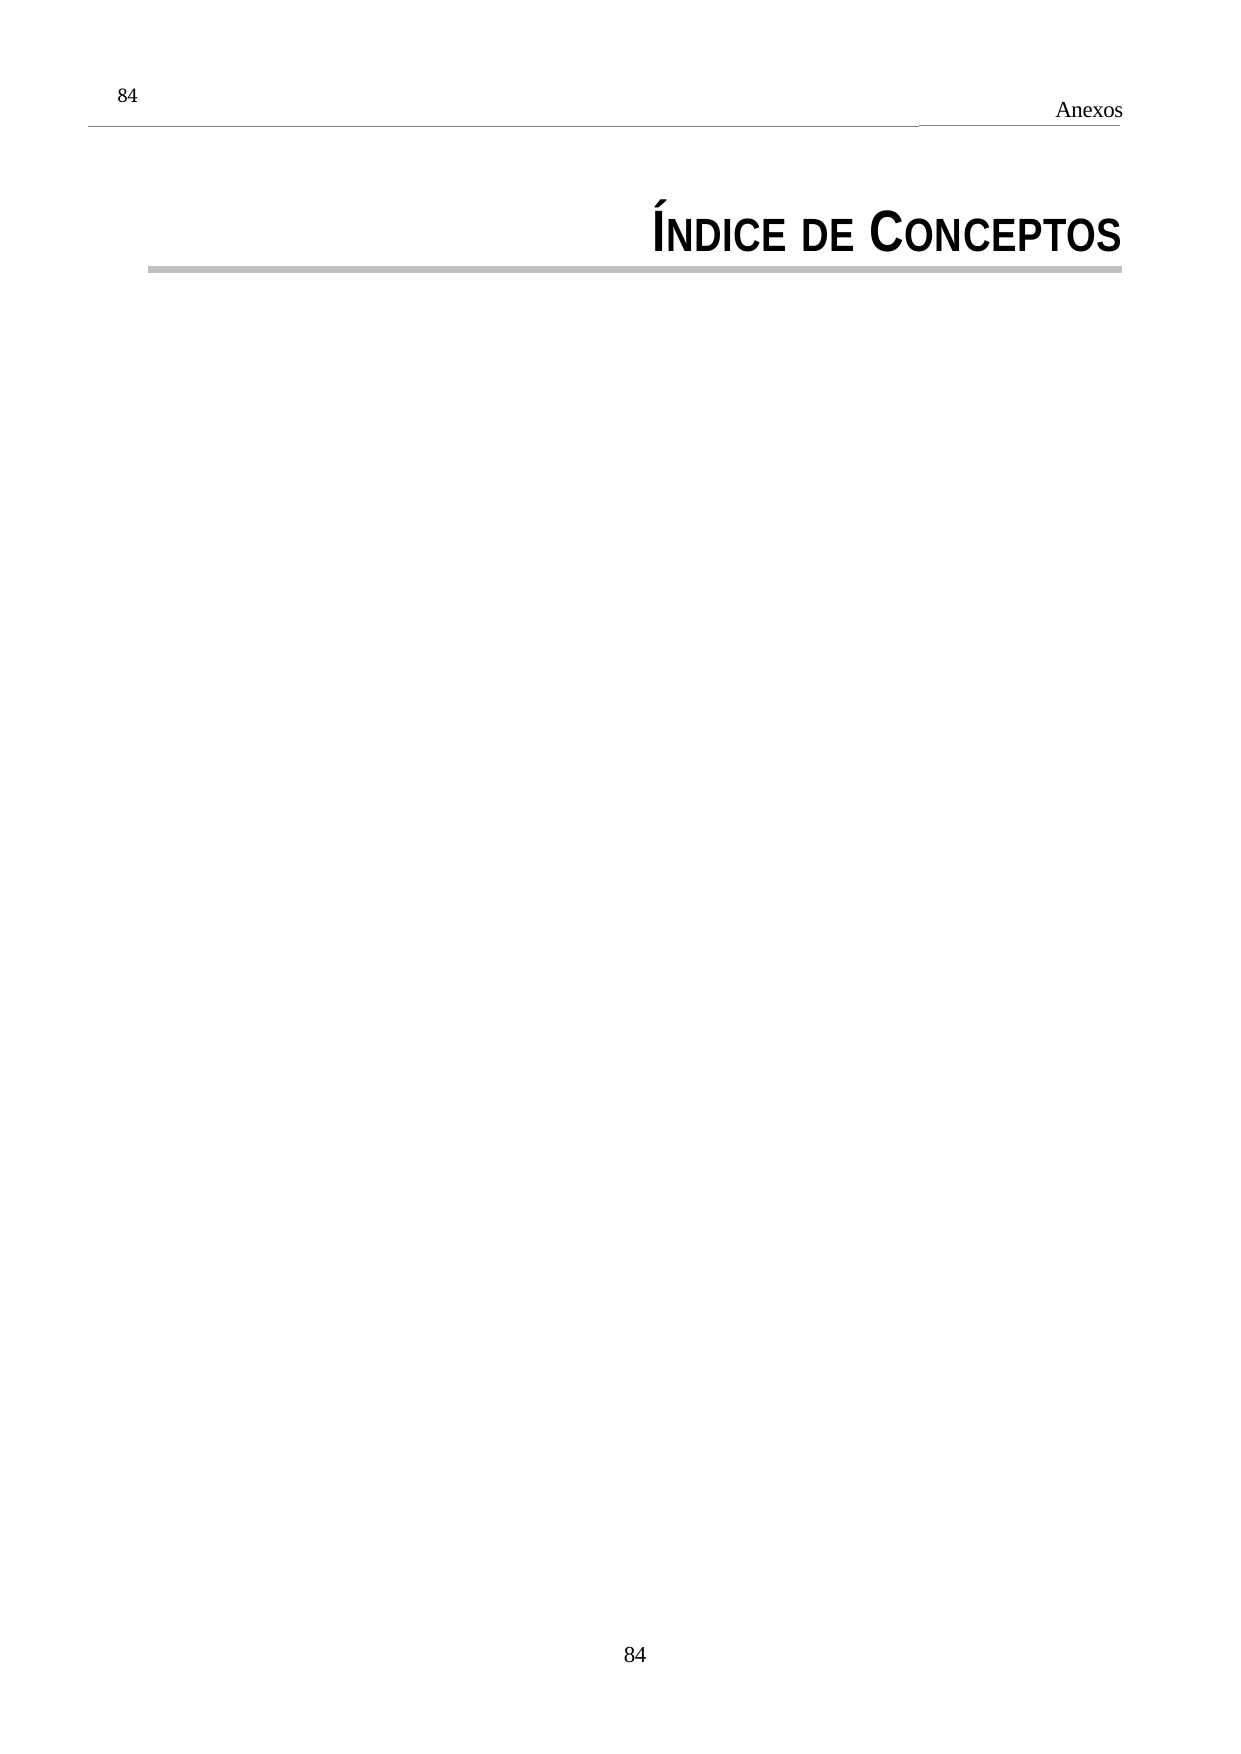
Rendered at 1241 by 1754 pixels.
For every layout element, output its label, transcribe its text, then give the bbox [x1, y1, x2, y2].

subtitle Índice de Conceptos [148, 197, 1122, 266]
